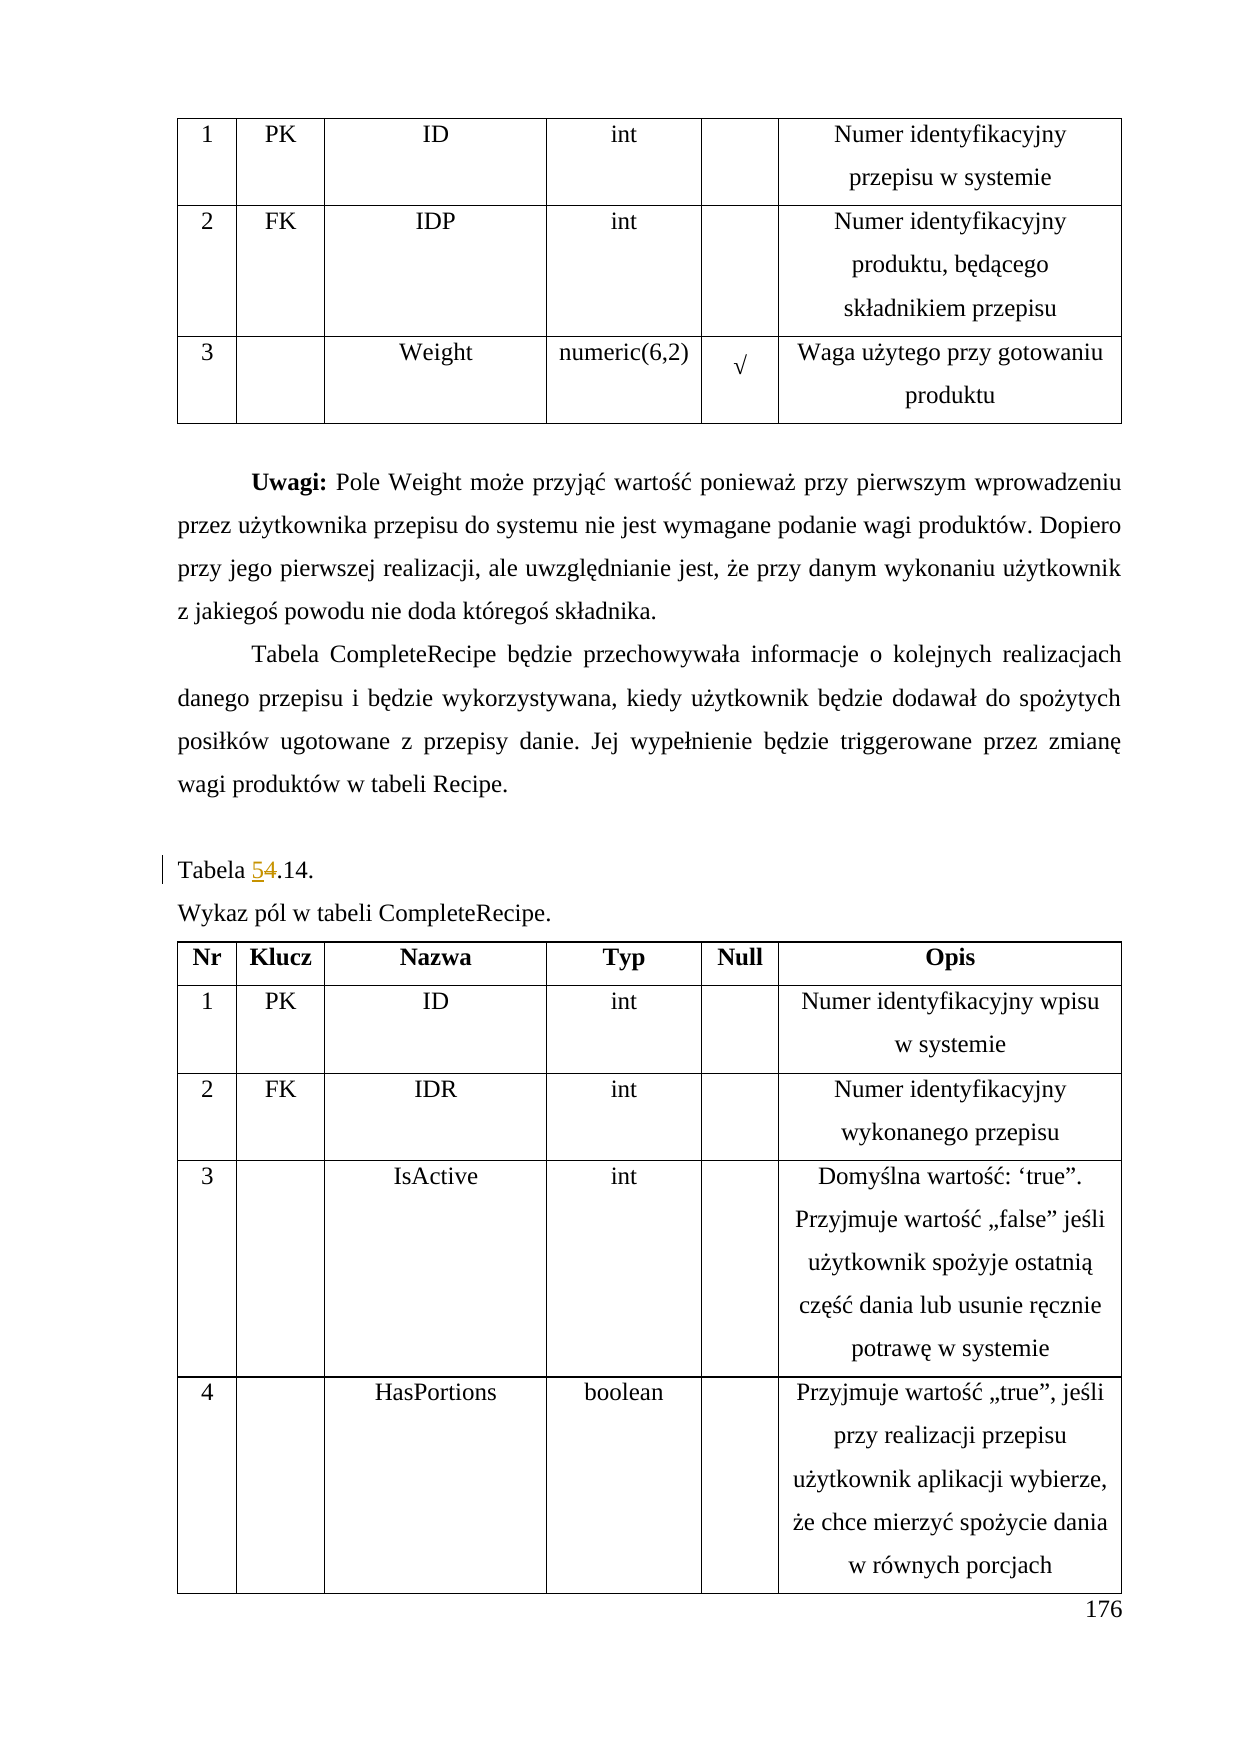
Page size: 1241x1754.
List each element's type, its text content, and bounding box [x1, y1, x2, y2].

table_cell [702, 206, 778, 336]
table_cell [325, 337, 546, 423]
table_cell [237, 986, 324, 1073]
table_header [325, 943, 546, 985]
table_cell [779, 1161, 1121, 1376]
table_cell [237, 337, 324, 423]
text Tabela CompleteRecipe będzie przechowywała informacje o kolejnych realizacjach danego przepisu i będzie wykorzystywana, kiedy użytkownik będzie dodawał do spożytych posiłków ugotowane z przepisy danie. Jej wypełnienie będzie triggerowane przez zmianę wagi produktów w tabeli Recipe. [177, 639, 1122, 798]
text Wykaz pól w tabeli CompleteRecipe. [177, 898, 1122, 927]
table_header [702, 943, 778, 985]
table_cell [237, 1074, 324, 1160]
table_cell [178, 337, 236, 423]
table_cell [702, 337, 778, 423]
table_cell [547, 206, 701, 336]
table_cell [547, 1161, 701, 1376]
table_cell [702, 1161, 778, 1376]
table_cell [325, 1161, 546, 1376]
text Uwagi: Pole Weight może przyjąć wartość ponieważ przy pierwszym wprowadzeniu przez użytkownika przepisu do systemu nie jest wymagane podanie wagi produktów. Dopiero przy jego pierwszej realizacji, ale uwzględnianie jest, że przy danym wykonaniu użytkownik z jakiegoś powodu nie doda któregoś składnika. [177, 467, 1122, 625]
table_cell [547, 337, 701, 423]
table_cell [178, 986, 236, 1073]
text Tabela .14. [177, 855, 1122, 884]
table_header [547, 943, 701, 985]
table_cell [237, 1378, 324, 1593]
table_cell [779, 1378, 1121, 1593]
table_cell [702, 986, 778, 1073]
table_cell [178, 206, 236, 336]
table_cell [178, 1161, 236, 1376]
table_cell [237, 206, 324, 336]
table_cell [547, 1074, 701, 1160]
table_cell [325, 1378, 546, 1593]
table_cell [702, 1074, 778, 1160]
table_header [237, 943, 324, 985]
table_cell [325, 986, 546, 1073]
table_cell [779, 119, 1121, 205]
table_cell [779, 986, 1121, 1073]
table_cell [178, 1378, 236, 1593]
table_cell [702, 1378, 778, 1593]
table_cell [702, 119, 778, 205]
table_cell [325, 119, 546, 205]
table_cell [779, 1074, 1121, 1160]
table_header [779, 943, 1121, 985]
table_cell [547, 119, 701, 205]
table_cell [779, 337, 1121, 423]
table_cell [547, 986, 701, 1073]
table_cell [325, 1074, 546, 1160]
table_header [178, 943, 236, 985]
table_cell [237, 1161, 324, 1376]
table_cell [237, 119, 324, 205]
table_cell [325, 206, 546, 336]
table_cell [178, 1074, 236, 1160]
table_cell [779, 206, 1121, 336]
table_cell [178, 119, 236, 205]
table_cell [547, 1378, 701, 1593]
